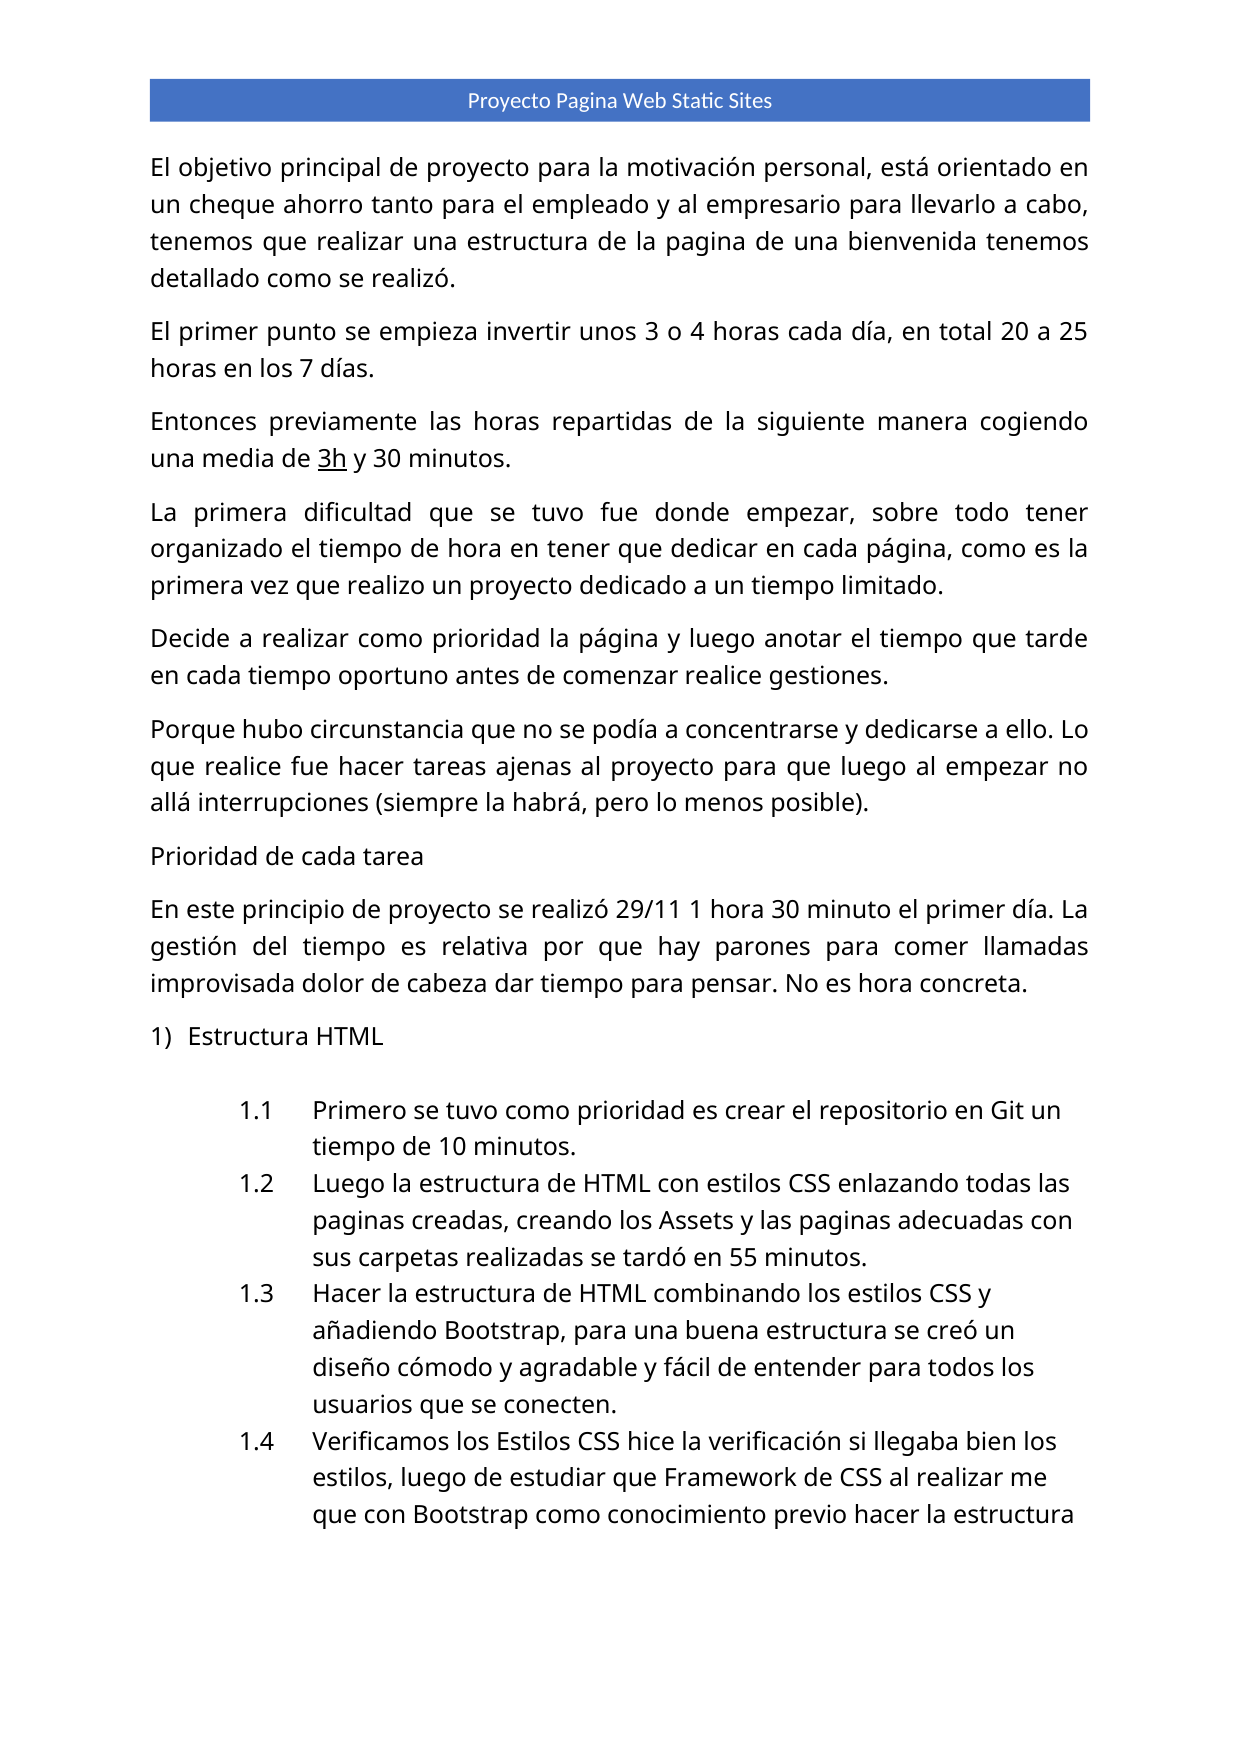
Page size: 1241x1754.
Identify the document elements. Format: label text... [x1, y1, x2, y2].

text Entonces previamente las horas repartidas de la siguiente manera cogiendo una media de 3h y 30 minutos. [150, 404, 1090, 475]
text El objetivo principal de proyecto para la motivación personal, está orientado en un cheque ahorro tanto para el empleado y al empresario para llevarlo a cabo, tenemos que realizar una estructura de la pagina de una bienvenida tenemos detallado como se realizó. [150, 150, 1090, 294]
text Porque hubo circunstancia que no se podía a concentrarse y dedicarse a ello. Lo que realice fue hacer tareas ajenas al proyecto para que luego al empezar no allá interrupciones (siempre la habrá, pero lo menos posible). [150, 711, 1090, 819]
text Prioridad de cada tarea [150, 838, 1090, 872]
text La primera dificultad que se tuvo fue donde empezar, sobre todo tener organizado el tiempo de hora en tener que dedicar en cada página, como es la primera vez que realizo un proyecto dedicado a un tiempo limitado. [150, 494, 1090, 602]
list Hacer la estructura de HTML combinando los estilos CSS y añadiendo Bootstrap, para una buena estructura se creó un diseño cómodo y agradable y fácil de entender para todos los usuarios que se conecten. [239, 1276, 1090, 1421]
text En este principio de proyecto se realizó 29/11 1 hora 30 minuto el primer día. La gestión del tiempo es relativa por que hay parones para comer llamadas improvisada dolor de cabeza dar tiempo para pensar. No es hora concreta. [150, 892, 1090, 999]
text Decide a realizar como prioridad la página y luego anotar el tiempo que tarde en cada tiempo oportuno antes de comenzar realice gestiones. [150, 621, 1090, 692]
list Estructura HTML [150, 1019, 1090, 1053]
text El primer punto se empieza invertir unos 3 o 4 horas cada día, en total 20 a 25 horas en los 7 días. [150, 314, 1090, 384]
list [239, 1423, 1090, 1531]
list Luego la estructura de HTML con estilos CSS enlazando todas las paginas creadas, creando los Assets y las paginas adecuadas con sus carpetas realizadas se tardó en 55 minutos. [239, 1166, 1090, 1273]
list Primero se tuvo como prioridad es crear el repositorio en Git un tiempo de 10 minutos. [239, 1092, 1090, 1163]
